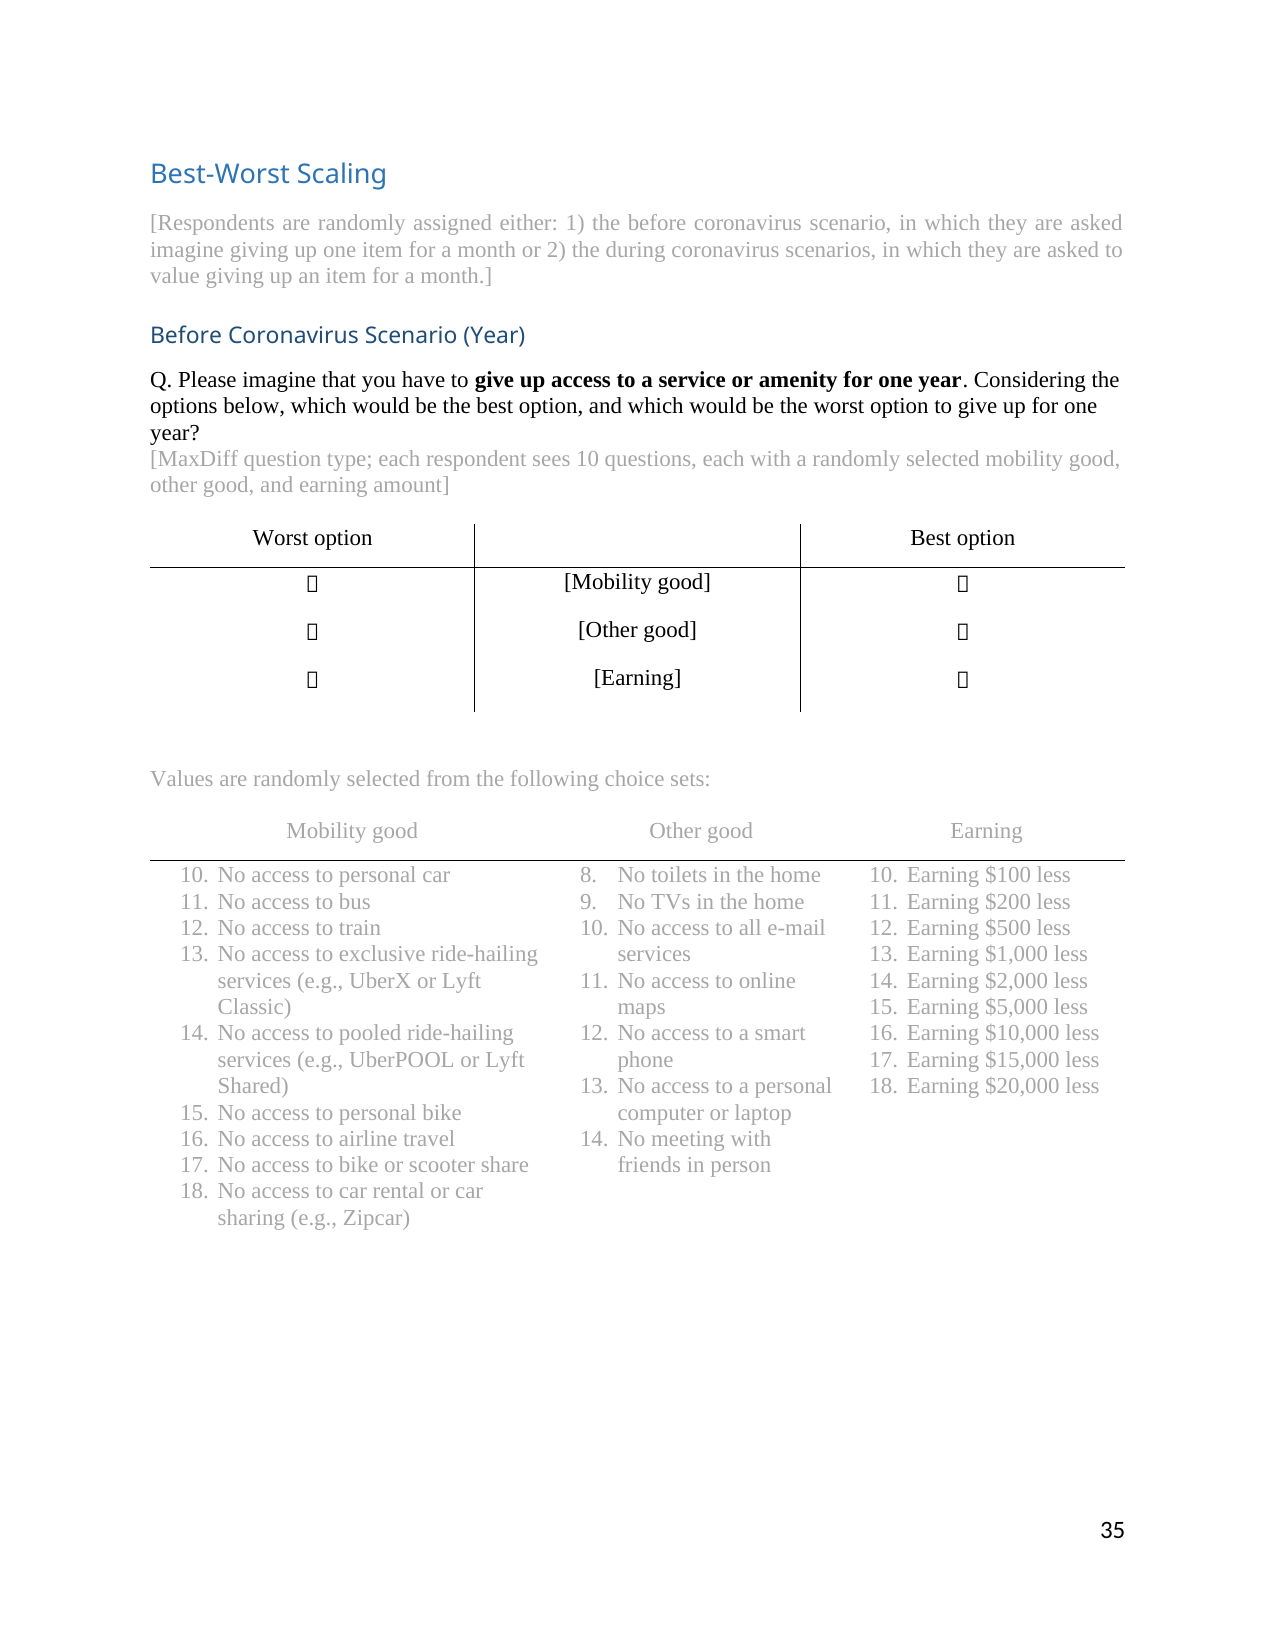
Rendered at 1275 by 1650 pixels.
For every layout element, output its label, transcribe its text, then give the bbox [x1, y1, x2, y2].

table_header Worst option [150, 524, 474, 567]
table_cell  [150, 568, 474, 616]
table_cell [Mobility good] [475, 568, 800, 616]
table_cell No access to personal car No access to bus No access to train No access to exclusive ride-hailing services (e.g., UberX or Lyft Classic) No access to pooled ride-hailing services (e.g., UberPOOL or Lyft Shared) No access to personal bike No access to airline travel No access to bike or scooter share No access to car rental or car sharing (e.g., Zipcar) [150, 861, 554, 1247]
table_cell [Other good] [475, 616, 800, 664]
table_header Other good [554, 817, 848, 860]
table_cell  [801, 568, 1125, 616]
table_cell [Earning] [475, 664, 800, 712]
table_header [475, 524, 800, 567]
table_cell  [801, 664, 1125, 712]
subtitle Best-Worst Scaling [150, 154, 1125, 191]
table_cell  [801, 616, 1125, 664]
text Values are randomly selected from the following choice sets: [150, 764, 1125, 791]
table_cell  [150, 664, 474, 712]
text Q. Please imagine that you have to give up access to a service or amenity for one year. Considering the options below, which would be the best option, and which would be the worst option to give up for one year? [150, 366, 1125, 445]
table_cell  [150, 616, 474, 664]
table_cell No toilets in the home No TVs in the home No access to all e-mail services No access to online maps No access to a smart phone No access to a personal computer or laptop No meeting with friends in person [554, 861, 848, 1247]
table_cell Earning $100 less Earning $200 less Earning $500 less Earning $1,000 less Earning $2,000 less Earning $5,000 less Earning $10,000 less Earning $15,000 less Earning $20,000 less [848, 861, 1125, 1247]
text [MaxDiff question type; each respondent sees 10 questions, each with a randomly selected mobility good, other good, and earning amount] [150, 445, 1125, 498]
table_header Mobility good [150, 817, 554, 860]
table_header Earning [848, 817, 1125, 860]
text [Respondents are randomly assigned either: 1) the before coronavirus scenario, in which they are asked imagine giving up one item for a month or 2) the during coronavirus scenarios, in which they are asked to value giving up an item for a month.] [150, 209, 1125, 288]
subtitle Before Coronavirus Scenario (Year) [150, 319, 1125, 350]
table_header Best option [801, 524, 1125, 567]
